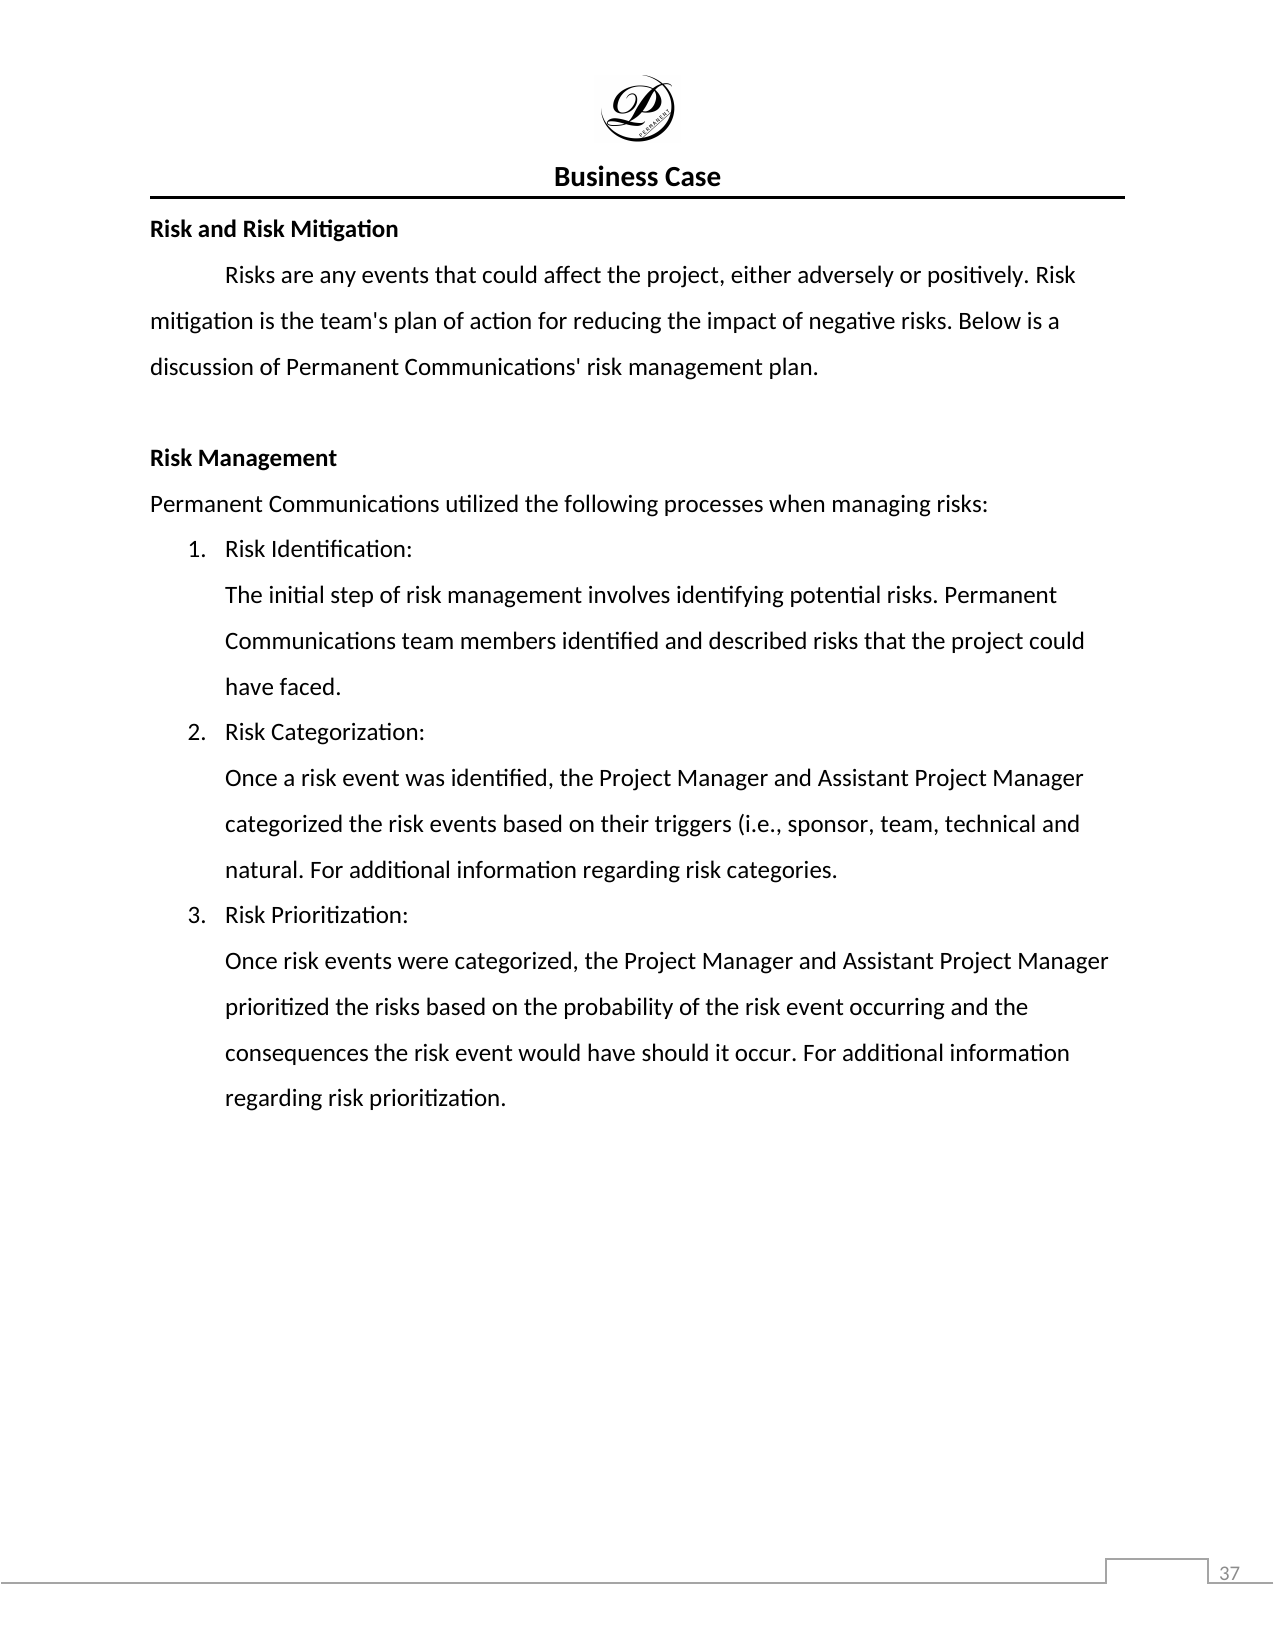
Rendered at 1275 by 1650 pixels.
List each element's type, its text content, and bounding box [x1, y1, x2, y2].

text The initial step of risk management involves identifying potential risks. Permanent Communications team members identified and described risks that the project could have faced. [225, 579, 1125, 701]
text Risk Management [150, 442, 1125, 473]
picture [593, 75, 682, 143]
list Risk Prioritization: [187, 899, 1125, 930]
text Risk and Risk Mitigation [150, 213, 1125, 244]
text Once a risk event was identified, the Project Manager and Assistant Project Manager categorized the risk events based on their triggers (i.e., sponsor, team, technical and natural. For additional information regarding risk categories. [225, 762, 1125, 884]
text Permanent Communications utilized the following processes when managing risks: [150, 488, 1125, 518]
text Once risk events were categorized, the Project Manager and Assistant Project Manager prioritized the risks based on the probability of the risk event occurring and the consequences the risk event would have should it occur. For additional information regarding risk prioritization. [225, 945, 1125, 1113]
list Risk Categorization: [187, 717, 1125, 747]
list Risk Identification: [187, 534, 1125, 564]
text Risks are any events that could affect the project, either adversely or positively. Risk mitigation is the team's plan of action for reducing the impact of negative risks. Below is a discussion of Permanent Communications' risk management plan. [150, 259, 1125, 381]
